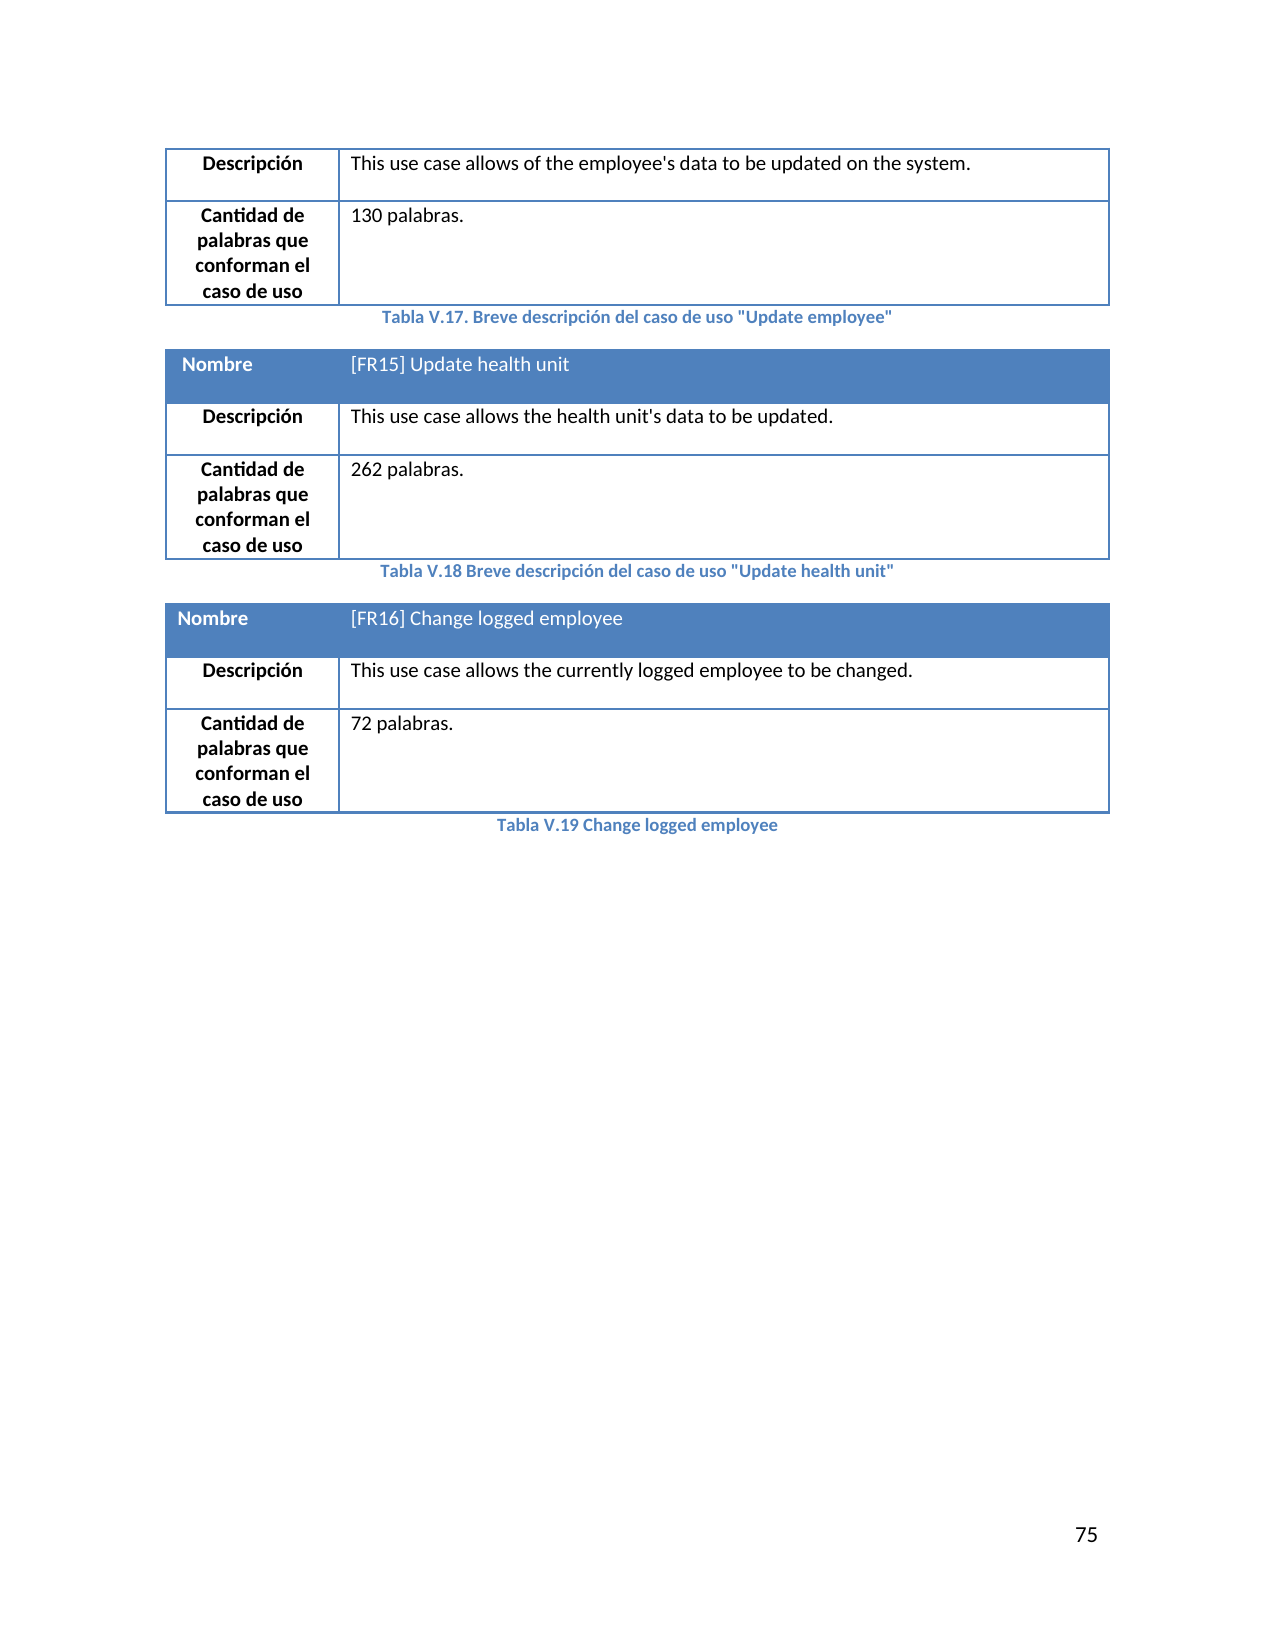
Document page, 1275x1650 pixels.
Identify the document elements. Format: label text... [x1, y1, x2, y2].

table_cell This use case allows of the employee's data to be updated on the system. [340, 150, 1108, 200]
table_cell 130 palabras. [340, 202, 1108, 303]
table_header [FR16] Change logged employee [340, 605, 1108, 656]
table_cell Cantidad de palabras que conforman el caso de uso [167, 456, 338, 557]
table_cell This use case allows the health unit's data to be updated. [340, 404, 1108, 454]
table_header Nombre [167, 605, 338, 656]
table_cell Descripción [167, 150, 338, 200]
table_header Nombre [167, 351, 338, 402]
table_cell 262 palabras. [340, 456, 1108, 557]
table_cell Descripción [167, 658, 338, 708]
table_header [FR15] Update health unit [340, 351, 1108, 402]
table_cell 72 palabras. [340, 710, 1108, 811]
table_cell Descripción [167, 404, 338, 454]
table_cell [167, 202, 338, 303]
table_cell Cantidad de palabras que conforman el caso de uso [167, 710, 338, 811]
table_cell This use case allows the currently logged employee to be changed. [340, 658, 1108, 708]
